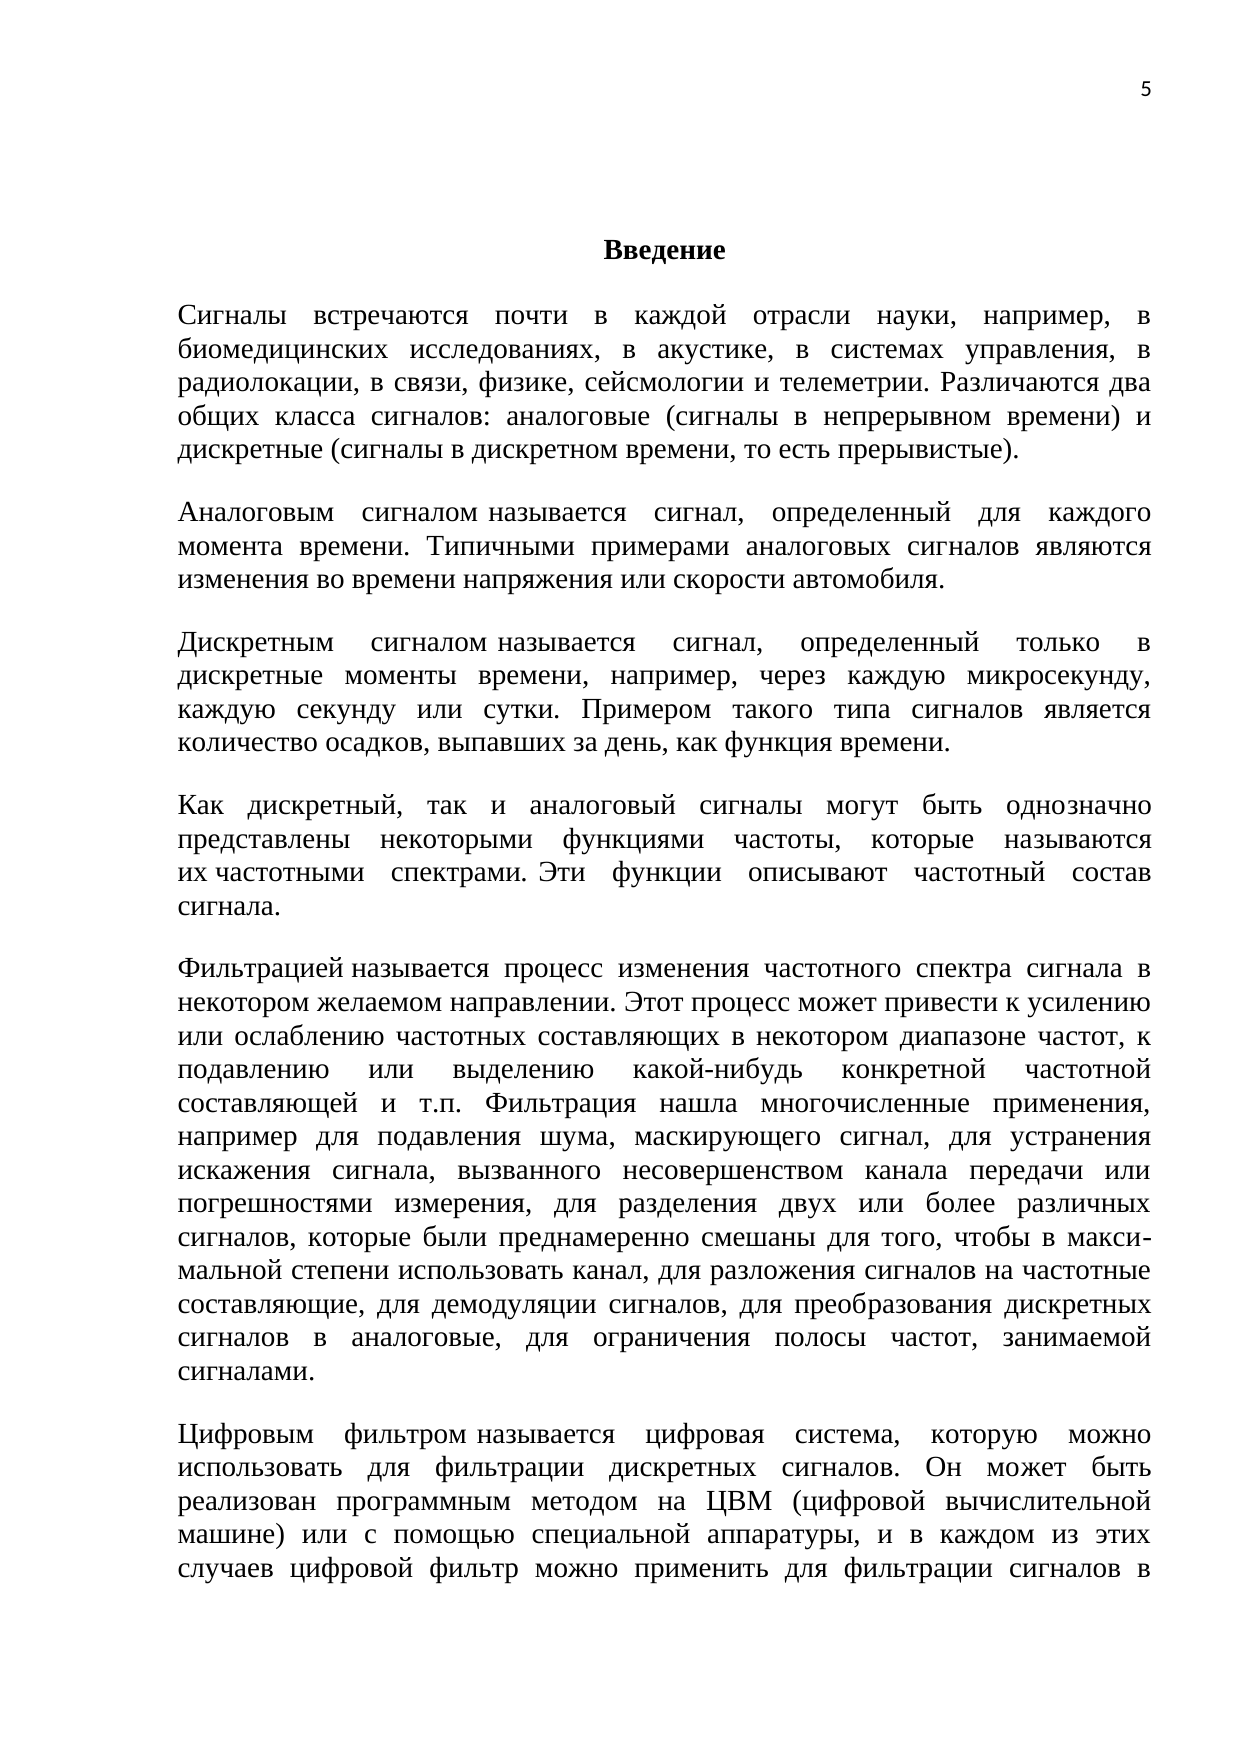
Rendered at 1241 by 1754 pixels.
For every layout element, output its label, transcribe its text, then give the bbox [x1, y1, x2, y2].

subtitle Введение [177, 232, 1152, 265]
text Сигналы встречаются почти в каждой отрасли науки, например, в биомедицинских исследованиях, в акустике, в системах управления, в радиолокации, в связи, физике, сейсмологии и телеметрии. Различаются два общих класса сигналов: аналоговые (сигналы в непрерывном времени) и дискретные (сигналы в дискретном времени, то есть прерывистые). [177, 297, 1152, 465]
text Дискретным сигналом называется сигнал, определенный только в дискретные моменты времени, например, через каждую микросекунду, каждую секунду или сутки. Примером такого типа сигналов является количество осадков, выпавших за день, как функция времени. [177, 624, 1152, 758]
text Как дискретный, так и аналоговый сигналы могут быть однозначно представлены некоторыми функциями частоты, которые называются их частотными спектрами. Эти функции описывают частотный состав сигнала. [177, 787, 1152, 921]
text Аналоговым сигналом называется сигнал, определенный для каждого момента времени. Типичными примерами аналоговых сигналов являются изменения во времени напряжения или скорости автомобиля. [177, 494, 1152, 595]
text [177, 1416, 1152, 1583]
text Фильтрацией называется процесс изменения частотного спектра сигнала в некотором желаемом направлении. Этот процесс может привести к усилению или ослаблению частотных составляющих в некотором диапазоне частот, к подавлению или выделению какой-нибудь конкретной частотной составляющей и т.п. Фильтрация нашла многочисленные применения, например для подавления шума, маскирующего сигнал, для устранения искажения сигнала, вызванного несовершенством канала передачи или погрешностями измерения, для разделения двух или более различных сигналов, которые были преднамеренно смешаны для того, чтобы в максимальной степени использовать канал, для разложения сигналов на частотные составляющие, для демодуляции сигналов, для преобразования дискретных сигналов в аналоговые, для ограничения полосы частот, занимаемой сигналами. [177, 951, 1152, 1387]
